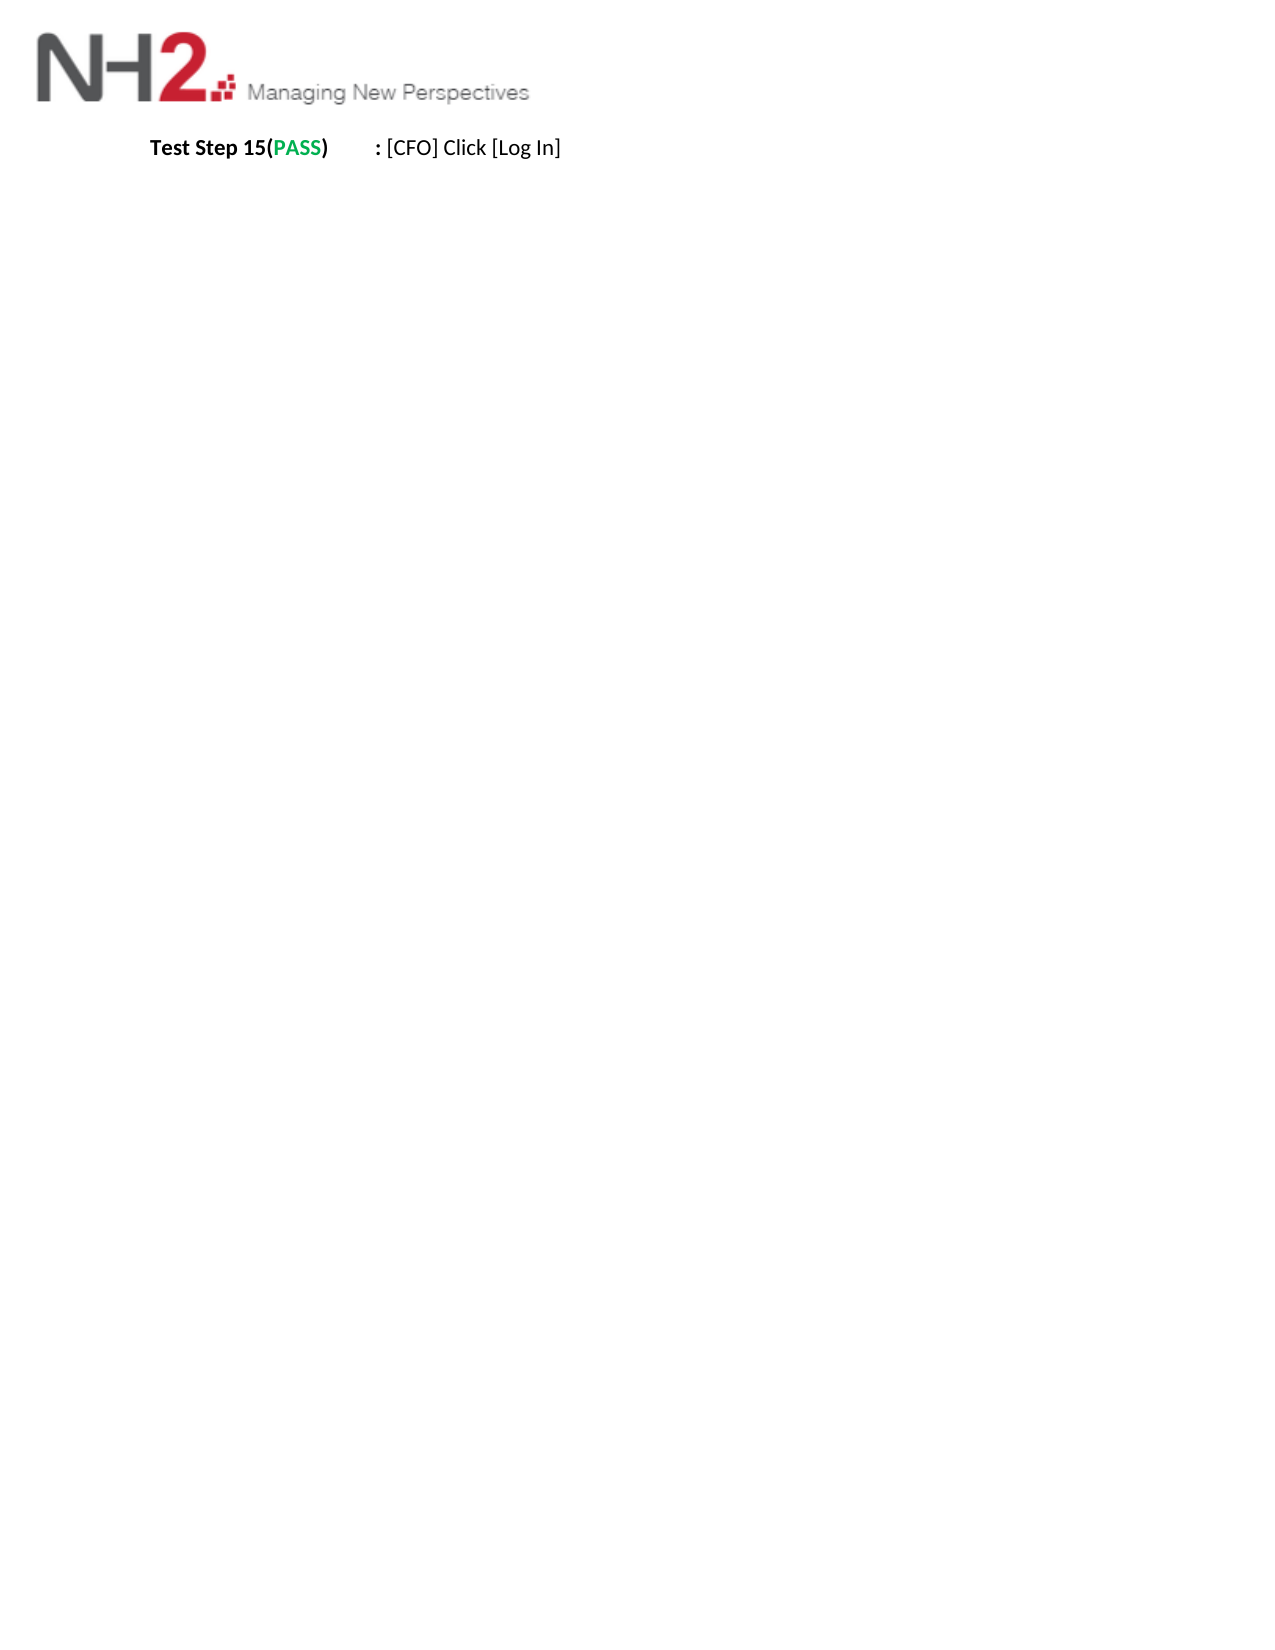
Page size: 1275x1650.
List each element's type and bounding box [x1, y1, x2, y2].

picture [26, 23, 540, 111]
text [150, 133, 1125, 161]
